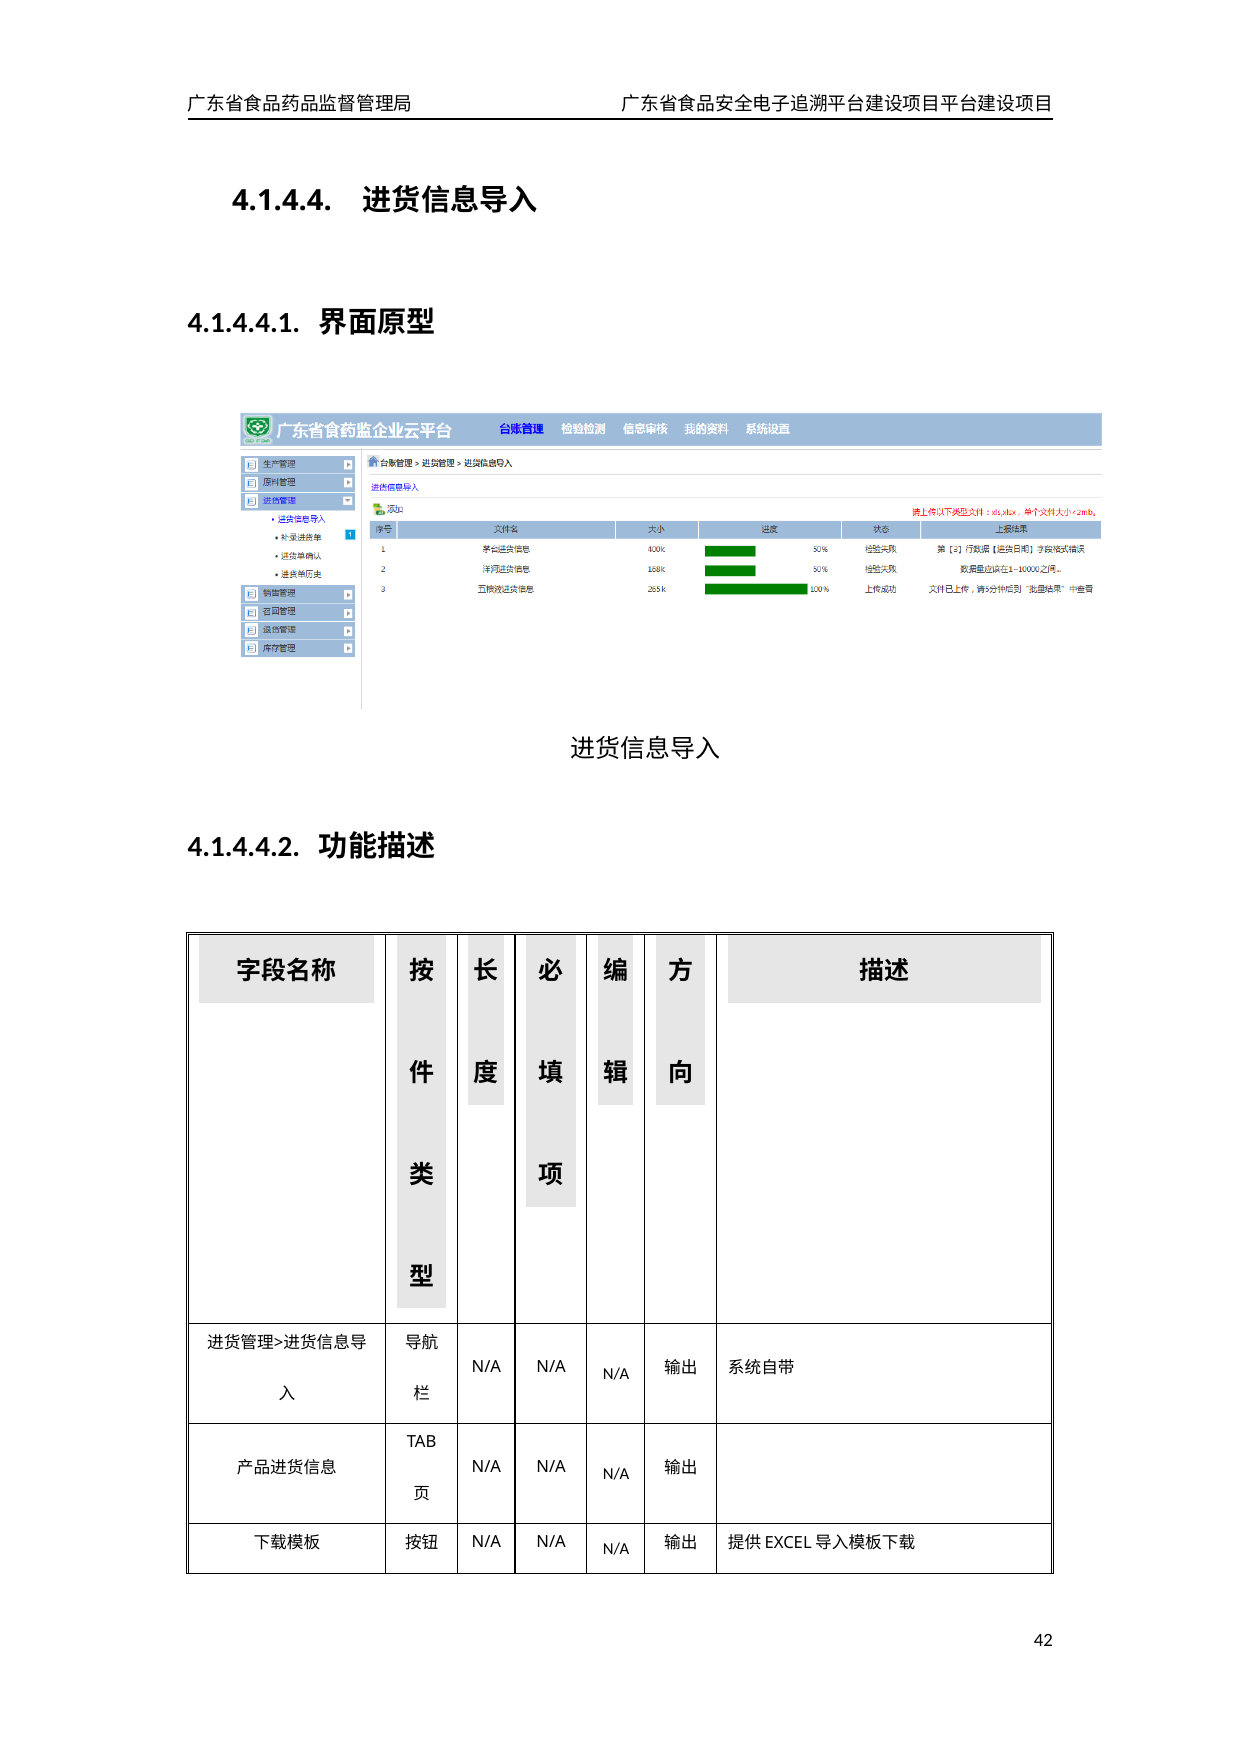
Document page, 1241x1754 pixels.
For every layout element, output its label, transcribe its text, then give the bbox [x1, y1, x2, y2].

picture [237, 412, 1103, 709]
subtitle 界面原型 [187, 286, 1053, 353]
table_cell TAB页 [386, 1424, 457, 1523]
table_cell [717, 1424, 1051, 1523]
table_cell N/A [458, 1424, 514, 1523]
table_cell 提供EXCEL导入模板下载 [717, 1524, 1051, 1572]
text 进货信息导入 [187, 713, 1053, 781]
table_cell 系统自带 [717, 1324, 1051, 1423]
table_header 长度 [458, 935, 514, 1323]
table_cell N/A [587, 1324, 644, 1423]
subtitle 功能描述 [187, 810, 1053, 878]
table_cell 输出 [645, 1324, 716, 1423]
table_cell N/A [587, 1424, 644, 1523]
table_cell N/A [587, 1524, 644, 1572]
table_cell N/A [458, 1324, 514, 1423]
table_header 必填项 [516, 935, 586, 1323]
table_cell 产品进货信息 [189, 1424, 385, 1523]
table_cell 导航栏 [386, 1324, 457, 1423]
table_header 字段名称 [189, 935, 385, 1323]
table_cell N/A [516, 1524, 586, 1572]
table_cell 下载模板 [189, 1524, 385, 1572]
table_cell N/A [516, 1424, 586, 1523]
table_header 描述 [717, 935, 1051, 1323]
table_cell N/A [516, 1324, 586, 1423]
table_cell 进货管理>进货信息导入 [189, 1324, 385, 1423]
table_header 方向 [645, 935, 716, 1323]
table_cell 按钮 [386, 1524, 457, 1572]
table_header 按件类型 [386, 935, 457, 1323]
table_cell 输出 [645, 1524, 716, 1572]
table_header 编辑 [587, 935, 644, 1323]
table_cell 输出 [645, 1424, 716, 1523]
table_cell N/A [458, 1524, 514, 1572]
subtitle 进货信息导入 [232, 164, 1053, 232]
